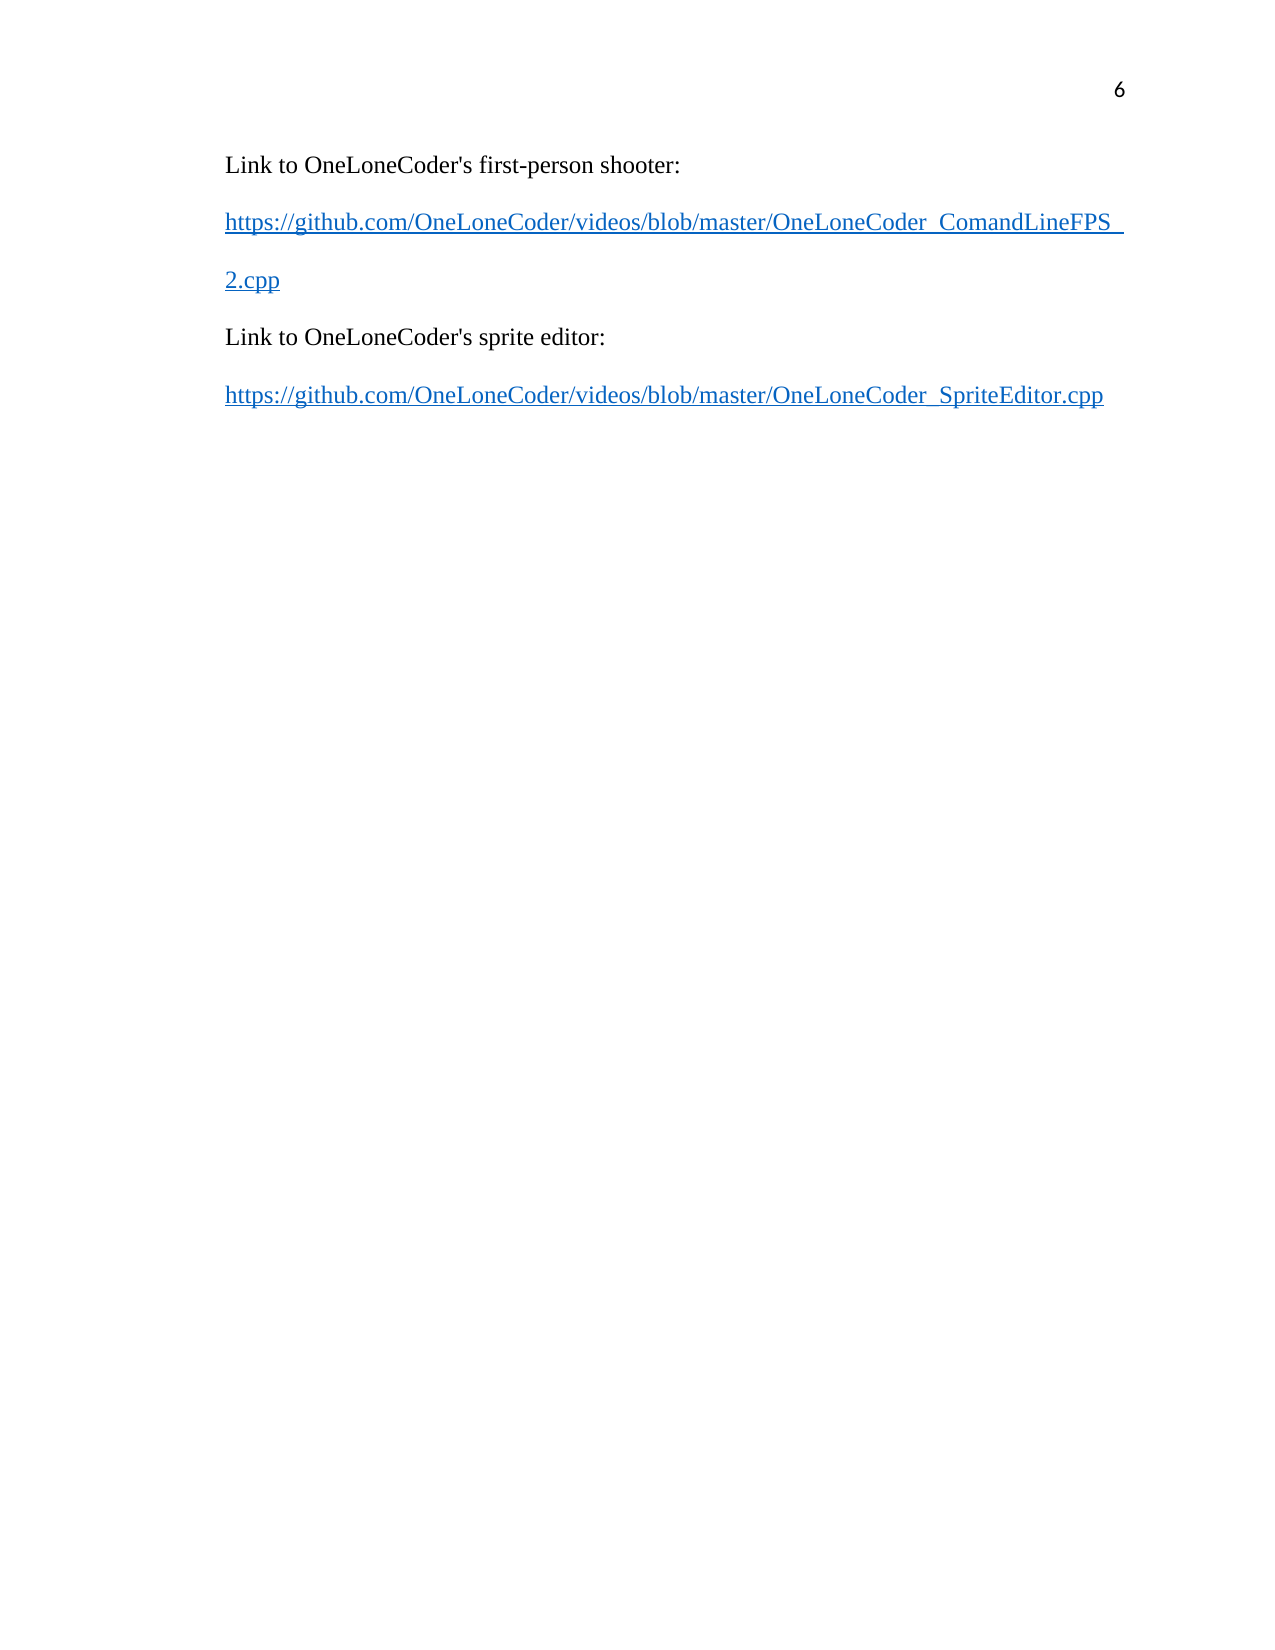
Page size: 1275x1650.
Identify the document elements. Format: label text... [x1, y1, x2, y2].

text Link to OneLoneCoder's sprite editor: https://github.com/OneLoneCoder/videos/blob/master/OneLoneCoder_SpriteEditor.cpp [225, 322, 1125, 409]
text Link to OneLoneCoder's first-person shooter: https://github.com/OneLoneCoder/videos/blob/master/OneLoneCoder_ComandLineFPS_2.cpp [225, 150, 1125, 294]
